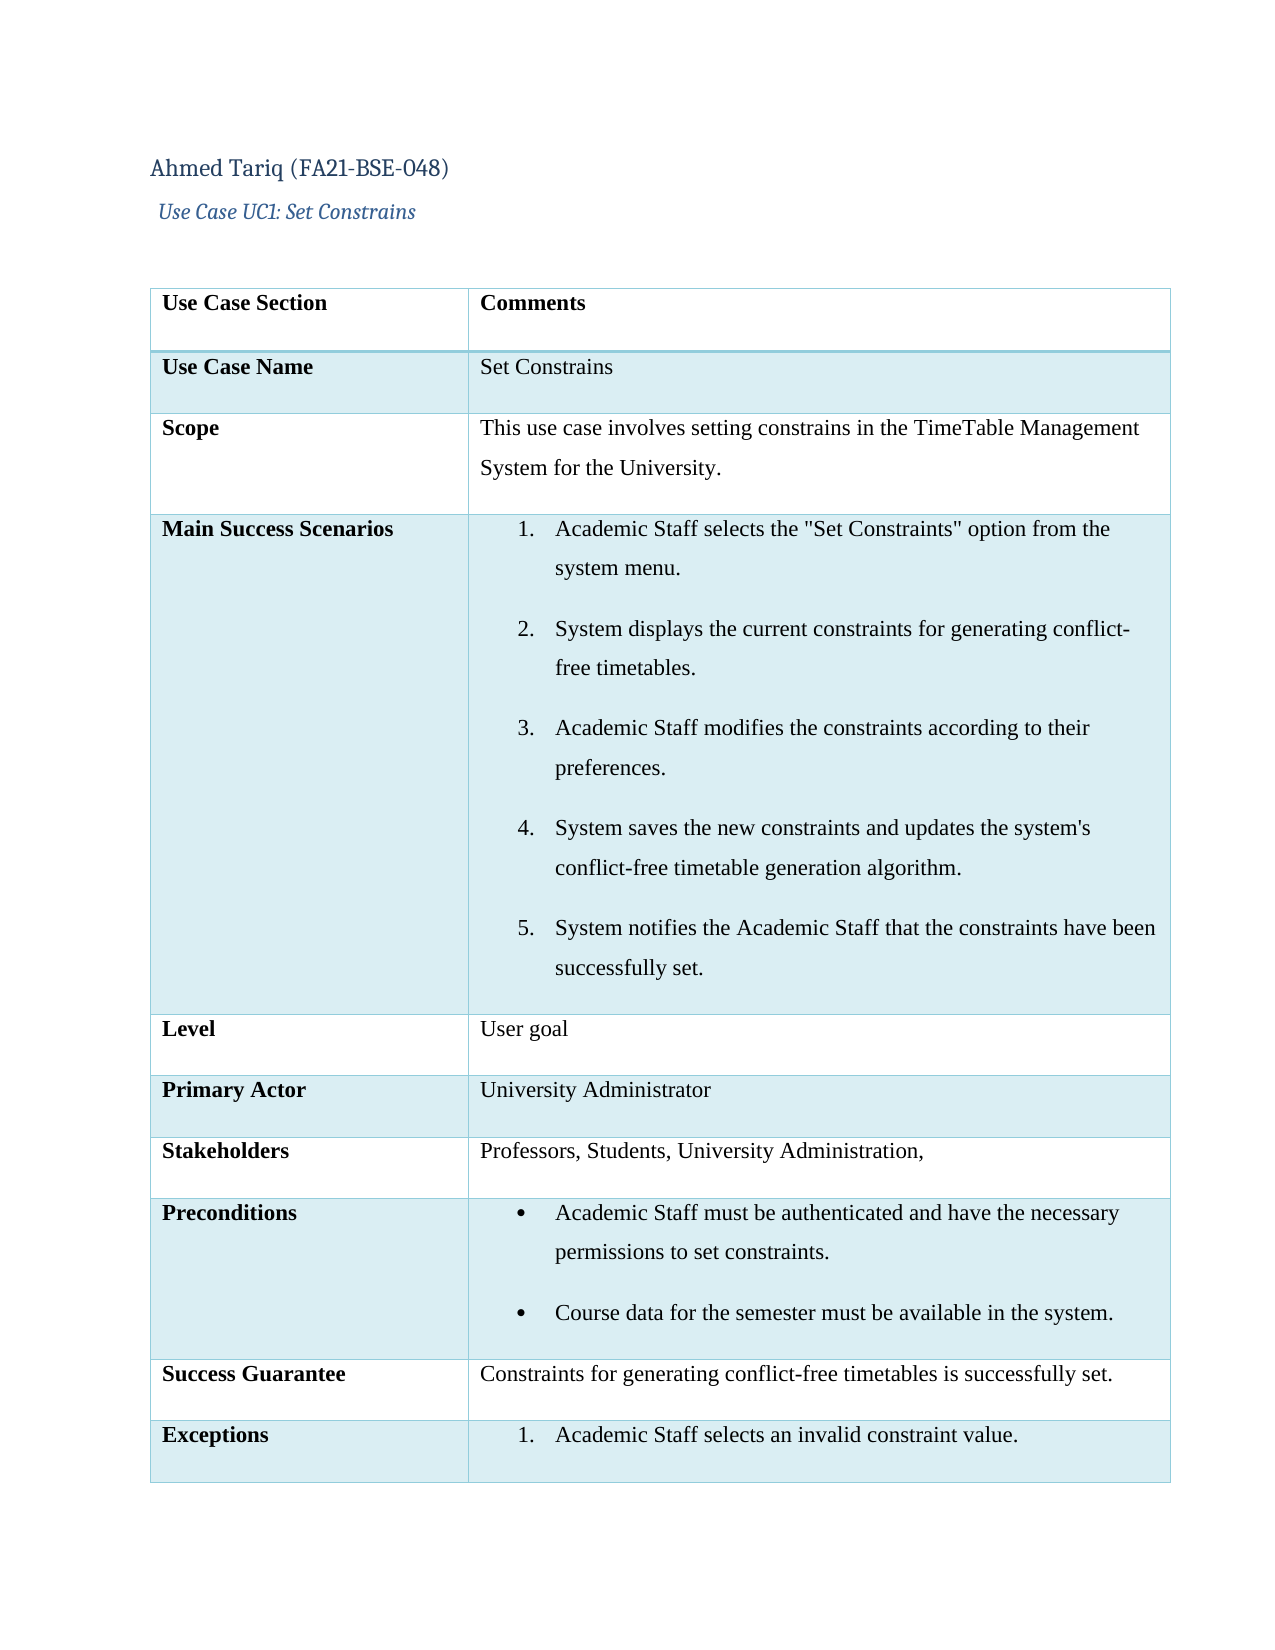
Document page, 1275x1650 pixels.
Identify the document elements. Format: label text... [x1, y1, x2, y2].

table_header Use Case Section [151, 289, 468, 349]
table_cell University Administrator [469, 1076, 1170, 1137]
table_cell Stakeholders [151, 1138, 468, 1198]
subtitle Ahmed Tariq (FA21-BSE-048) [150, 154, 1125, 183]
table_cell Use Case Name [151, 353, 468, 413]
table_cell Level [151, 1015, 468, 1075]
table_header Use Case UC1: Set Constrains [150, 187, 439, 237]
table_cell User goal [469, 1015, 1170, 1075]
table_cell This use case involves setting constrains in the TimeTable Management System for the University. [469, 414, 1170, 514]
table_cell Academic Staff must be authenticated and have the necessary permissions to set constraints. Course data for the semester must be available in the system. [469, 1199, 1170, 1359]
table_header Comments [469, 289, 1170, 349]
table_cell Success Guarantee [151, 1360, 468, 1420]
table_cell Professors, Students, University Administration, [469, 1138, 1170, 1198]
table_cell Main Success Scenarios [151, 515, 468, 1014]
table_cell Set Constrains [469, 353, 1170, 413]
table_cell Exceptions [151, 1421, 468, 1482]
table_cell Preconditions [151, 1199, 468, 1359]
table_cell Academic Staff selects the "Set Constraints" option from the system menu. System displays the current constraints for generating conflict-free timetables. Academic Staff modifies the constraints according to their preferences. System saves the new constraints and updates the system's conflict-free timetable generation algorithm. System notifies the Academic Staff that the constraints have been successfully set. [469, 515, 1170, 1014]
table_cell Primary Actor [151, 1076, 468, 1137]
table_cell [469, 1421, 1170, 1482]
table_cell Scope [151, 414, 468, 514]
table_cell Constraints for generating conflict-free timetables is successfully set. [469, 1360, 1170, 1420]
